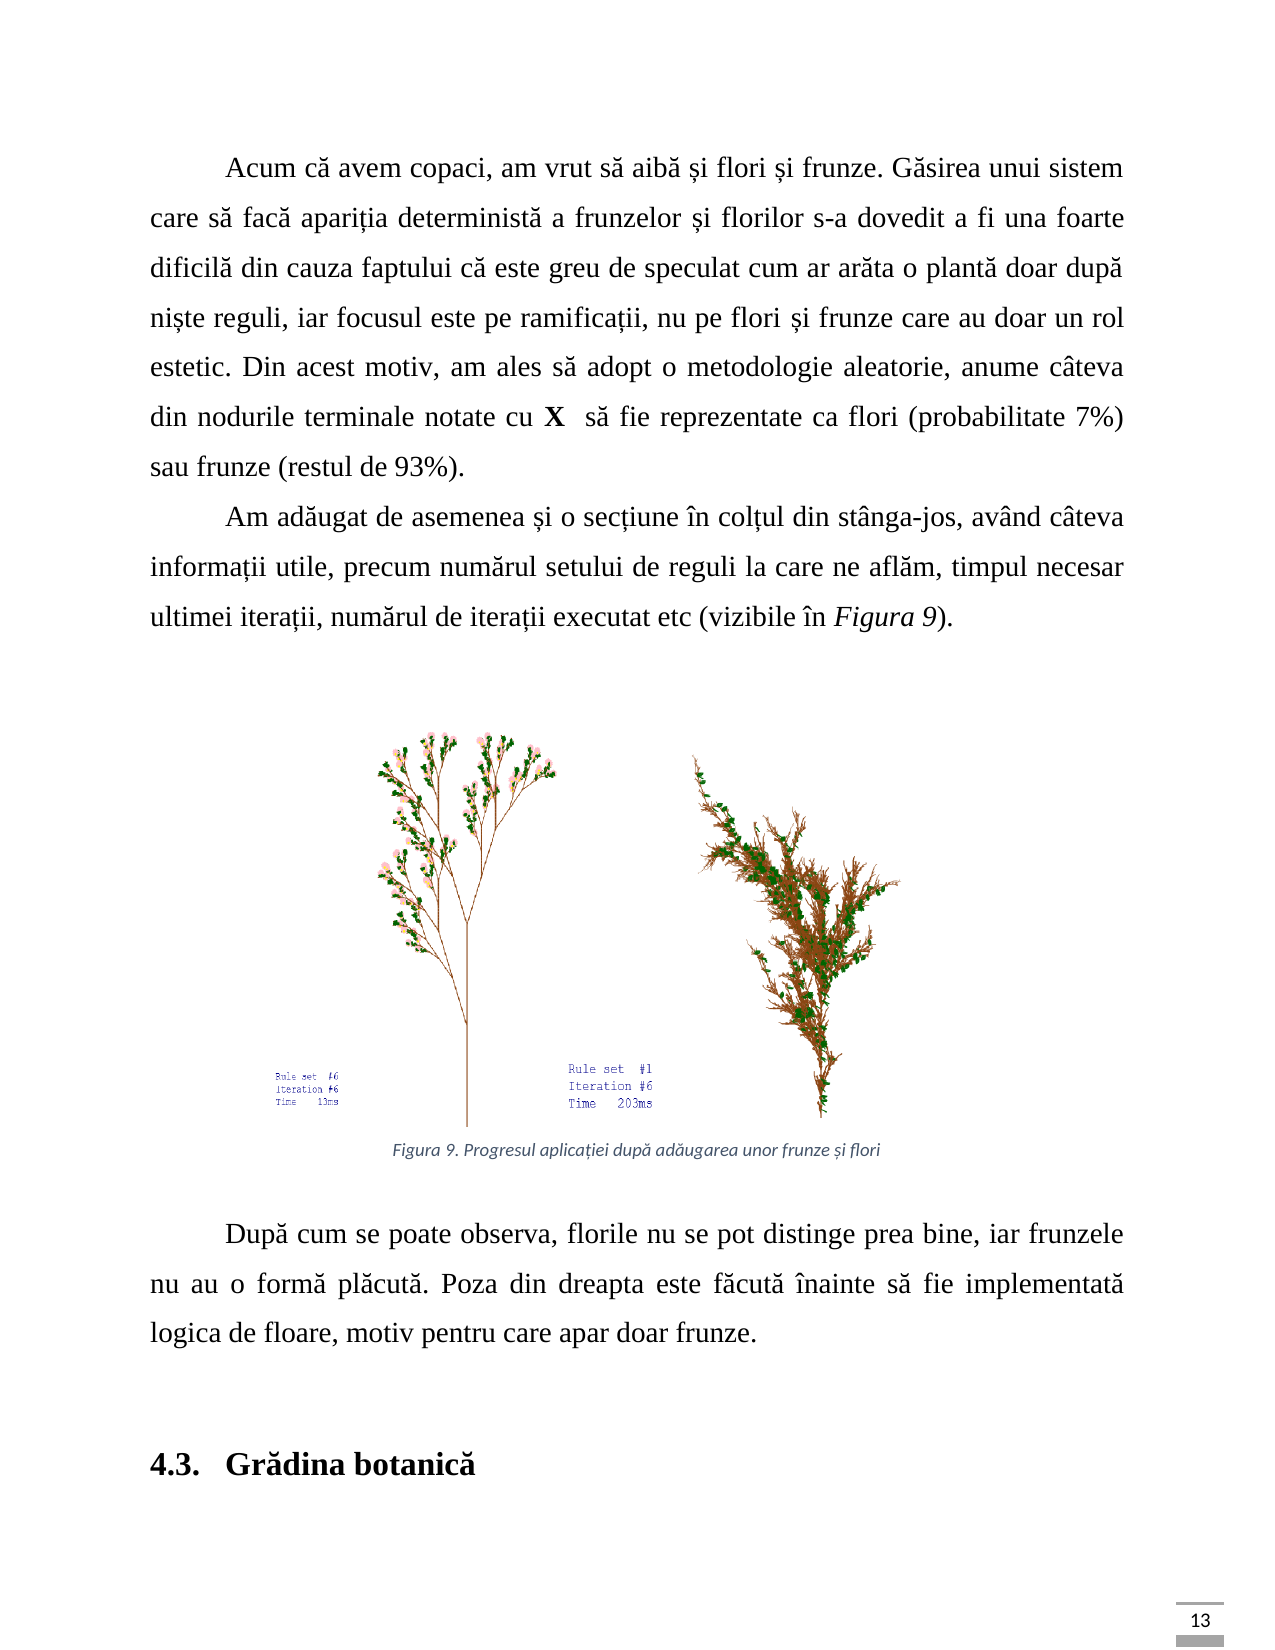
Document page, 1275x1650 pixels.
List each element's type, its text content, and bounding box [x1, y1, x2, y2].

picture [271, 648, 1004, 1139]
text După cum se poate observa, florile nu se pot distinge prea bine, iar frunzele nu au o formă plăcută. Poza din dreapta este făcută înainte să fie implementată logica de floare, motiv pentru care apar doar frunze. [150, 1216, 1125, 1349]
text Am adăugat de asemenea și o secțiune în colțul din stânga-jos, având câteva informații utile, precum numărul setului de reguli la care ne aflăm, timpul necesar ultimei iterații, numărul de iterații executat etc (vizibile în Figura 9). [150, 499, 1125, 633]
text Acum că avem copaci, am vrut să aibă și flori și frunze. Găsirea unui sistem care să facă apariția deterministă a frunzelor și florilor s-a dovedit a fi una foarte dificilă din cauza faptului că este greu de speculat cum ar arăta o plantă doar după niște reguli, iar focusul este pe ramificații, nu pe flori și frunze care au doar un rol estetic. Din acest motiv, am ales să adopt o metodologie aleatorie, anume câteva din nodurile terminale notate cu X să fie reprezentate ca flori (probabilitate 7%) sau frunze (restul de 93%). [150, 150, 1125, 483]
text Figura 9. Progresul aplicației după adăugarea unor frunze și flori [150, 1138, 1125, 1161]
subtitle Grădina botanică [150, 1444, 1125, 1483]
